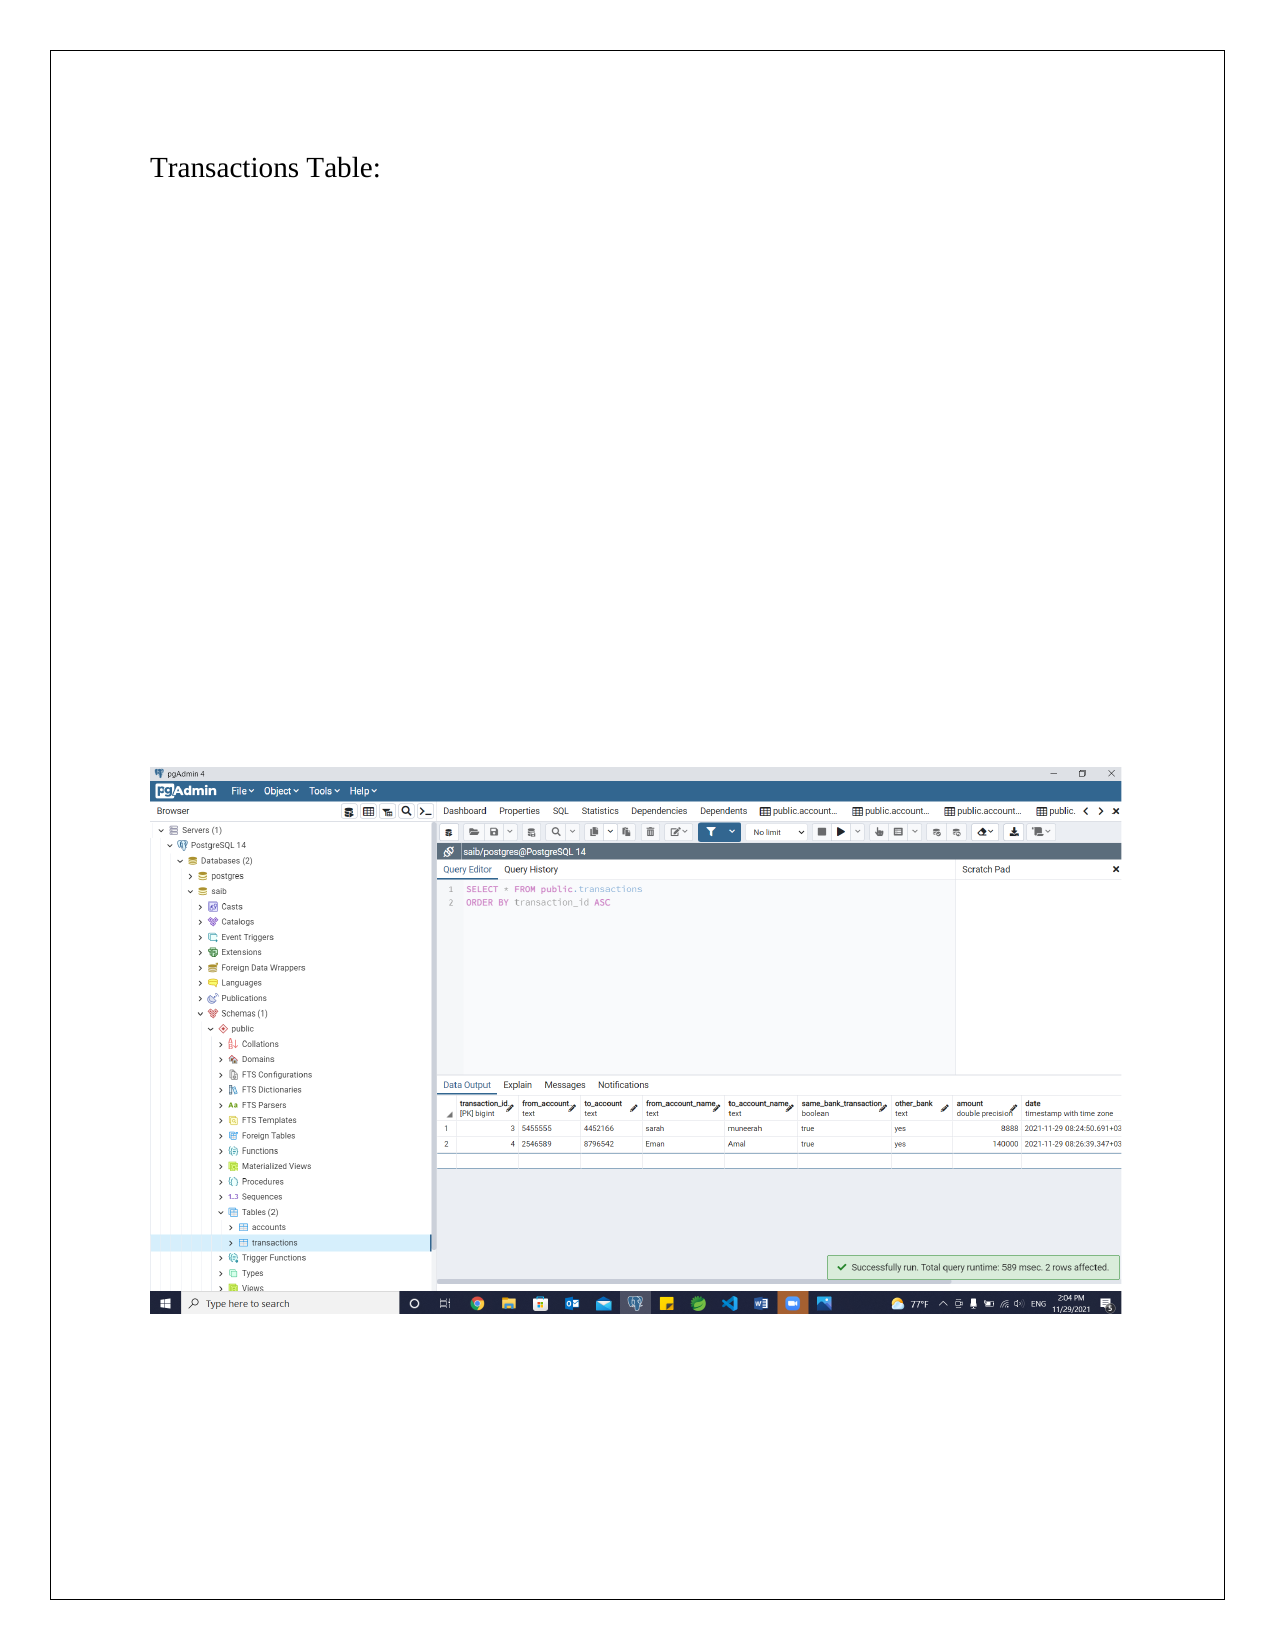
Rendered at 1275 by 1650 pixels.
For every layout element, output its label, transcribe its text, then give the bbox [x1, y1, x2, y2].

picture [150, 767, 1122, 1314]
text Transactions Table: [150, 150, 1125, 183]
